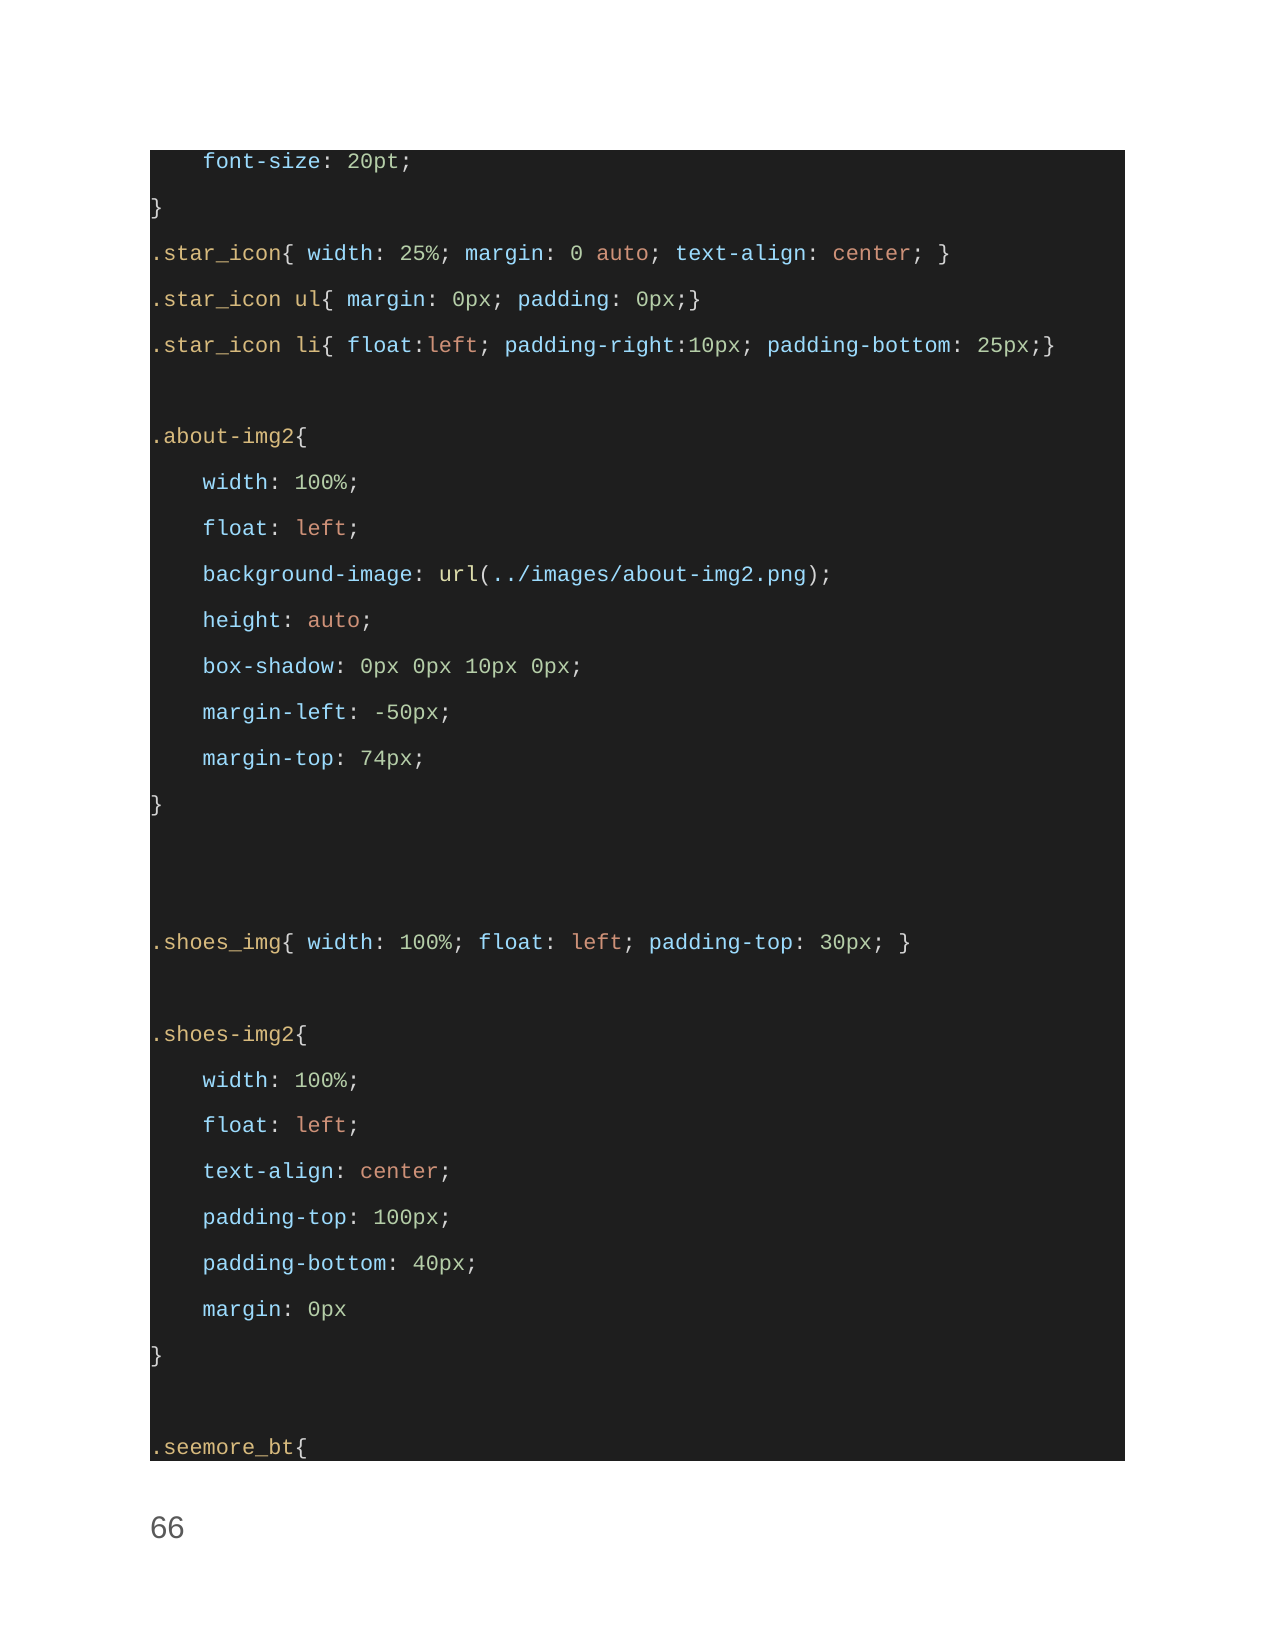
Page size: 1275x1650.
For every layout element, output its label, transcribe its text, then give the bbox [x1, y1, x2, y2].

text padding-top: 100px; [150, 1207, 1125, 1231]
text text-align: center; [150, 1161, 1125, 1185]
text font-size: 20pt; [150, 150, 1125, 175]
text background-image: url(../images/about-img2.png); [150, 563, 1125, 588]
text margin: 0px [150, 1298, 1125, 1323]
text .shoes_img{ width: 100%; float: left; padding-top: 30px; } [150, 931, 1125, 956]
text margin-left: -50px; [150, 701, 1125, 726]
text .seemore_bt{ [150, 1436, 1125, 1461]
text height: auto; [150, 609, 1125, 634]
text margin-top: 74px; [150, 747, 1125, 772]
text } [150, 1344, 1125, 1369]
text .star_icon li{ float:left; padding-right:10px; padding-bottom: 25px;} [150, 334, 1125, 358]
text box-shadow: 0px 0px 10px 0px; [150, 655, 1125, 680]
text } [150, 793, 1125, 818]
text float: left; [150, 1115, 1125, 1139]
text .star_icon{ width: 25%; margin: 0 auto; text-align: center; } [150, 242, 1125, 267]
text width: 100%; [150, 472, 1125, 496]
text .shoes-img2{ [150, 1023, 1125, 1048]
text .star_icon ul{ margin: 0px; padding: 0px;} [150, 288, 1125, 313]
text float: left; [150, 517, 1125, 542]
text } [150, 196, 1125, 221]
text .about-img2{ [150, 426, 1125, 450]
text padding-bottom: 40px; [150, 1252, 1125, 1277]
text width: 100%; [150, 1069, 1125, 1093]
